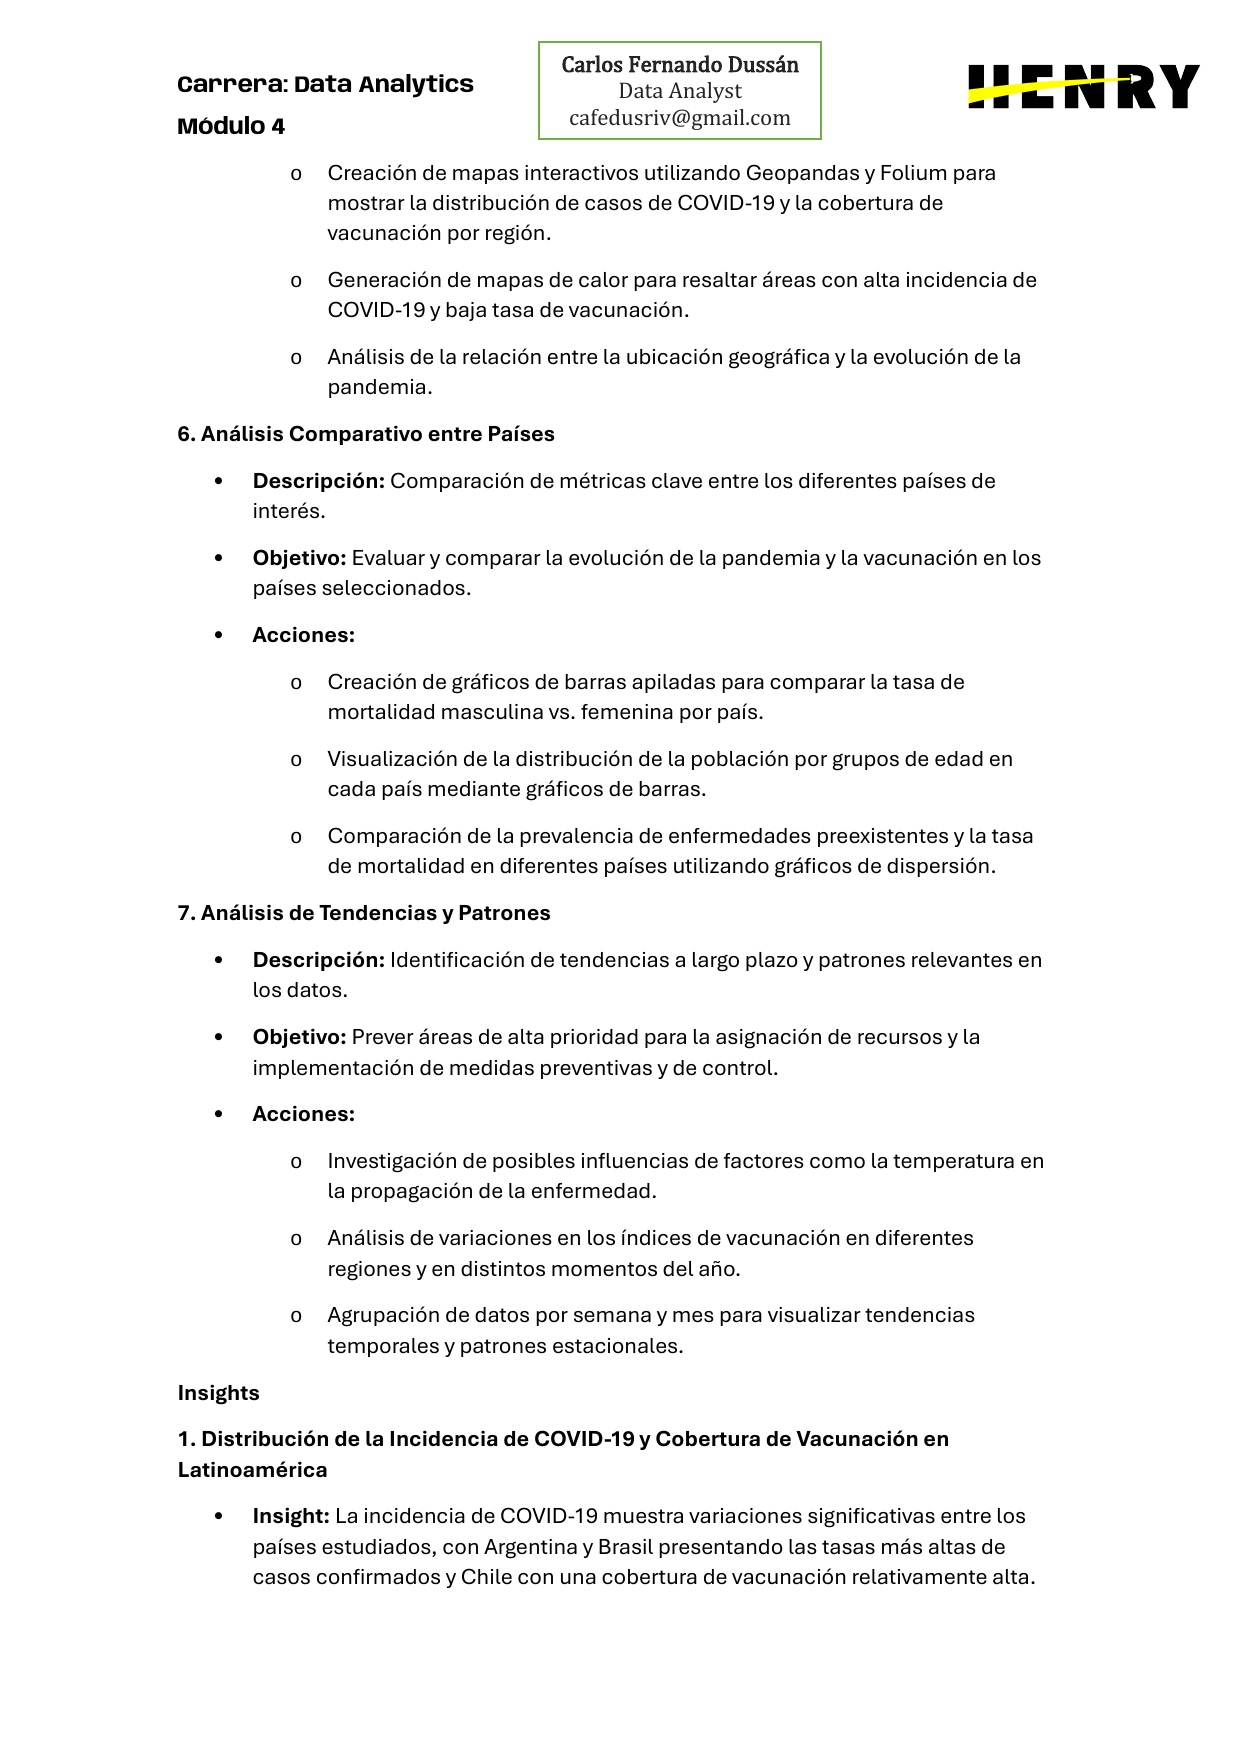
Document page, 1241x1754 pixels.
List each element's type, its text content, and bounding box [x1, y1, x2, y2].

list Investigación de posibles influencias de factores como la temperatura en la propagación de la enfermedad. [290, 1147, 1063, 1205]
list Análisis de la relación entre la ubicación geográfica y la evolución de la pandemia. [290, 343, 1063, 401]
list Objetivo: Prever áreas de alta prioridad para la asignación de recursos y la implementación de medidas preventivas y de control. [215, 1023, 1063, 1081]
list Insight: La incidencia de COVID-19 muestra variaciones significativas entre los países estudiados, con Argentina y Brasil presentando las tasas más altas de casos confirmados y Chile con una cobertura de vacunación relativamente alta. [215, 1502, 1063, 1591]
list Análisis de variaciones en los índices de vacunación en diferentes regiones y en distintos momentos del año. [290, 1224, 1063, 1282]
list Descripción: Comparación de métricas clave entre los diferentes países de interés. [215, 467, 1063, 525]
list Visualización de la distribución de la población por grupos de edad en cada país mediante gráficos de barras. [290, 745, 1063, 803]
list Agrupación de datos por semana y mes para visualizar tendencias temporales y patrones estacionales. [290, 1301, 1063, 1359]
list Comparación de la prevalencia de enfermedades preexistentes y la tasa de mortalidad en diferentes países utilizando gráficos de dispersión. [290, 822, 1063, 880]
list Acciones: [215, 1100, 1063, 1128]
list Objetivo: Evaluar y comparar la evolución de la pandemia y la vacunación en los países seleccionados. [215, 544, 1063, 602]
text 6. Análisis Comparativo entre Países [177, 420, 1063, 448]
list Acciones: [215, 621, 1063, 649]
list Descripción: Identificación de tendencias a largo plazo y patrones relevantes en los datos. [215, 946, 1063, 1004]
text 1. Distribución de la Incidencia de COVID-19 y Cobertura de Vacunación en Latinoamérica [177, 1425, 1063, 1483]
list Creación de mapas interactivos utilizando Geopandas y Folium para mostrar la distribución de casos de COVID-19 y la cobertura de vacunación por región. [290, 158, 1063, 247]
list Generación de mapas de calor para resaltar áreas con alta incidencia de COVID-19 y baja tasa de vacunación. [290, 266, 1063, 324]
list Creación de gráficos de barras apiladas para comparar la tasa de mortalidad masculina vs. femenina por país. [290, 668, 1063, 726]
text Insights [177, 1378, 1063, 1406]
picture [949, 30, 1232, 140]
text 7. Análisis de Tendencias y Patrones [177, 899, 1063, 927]
